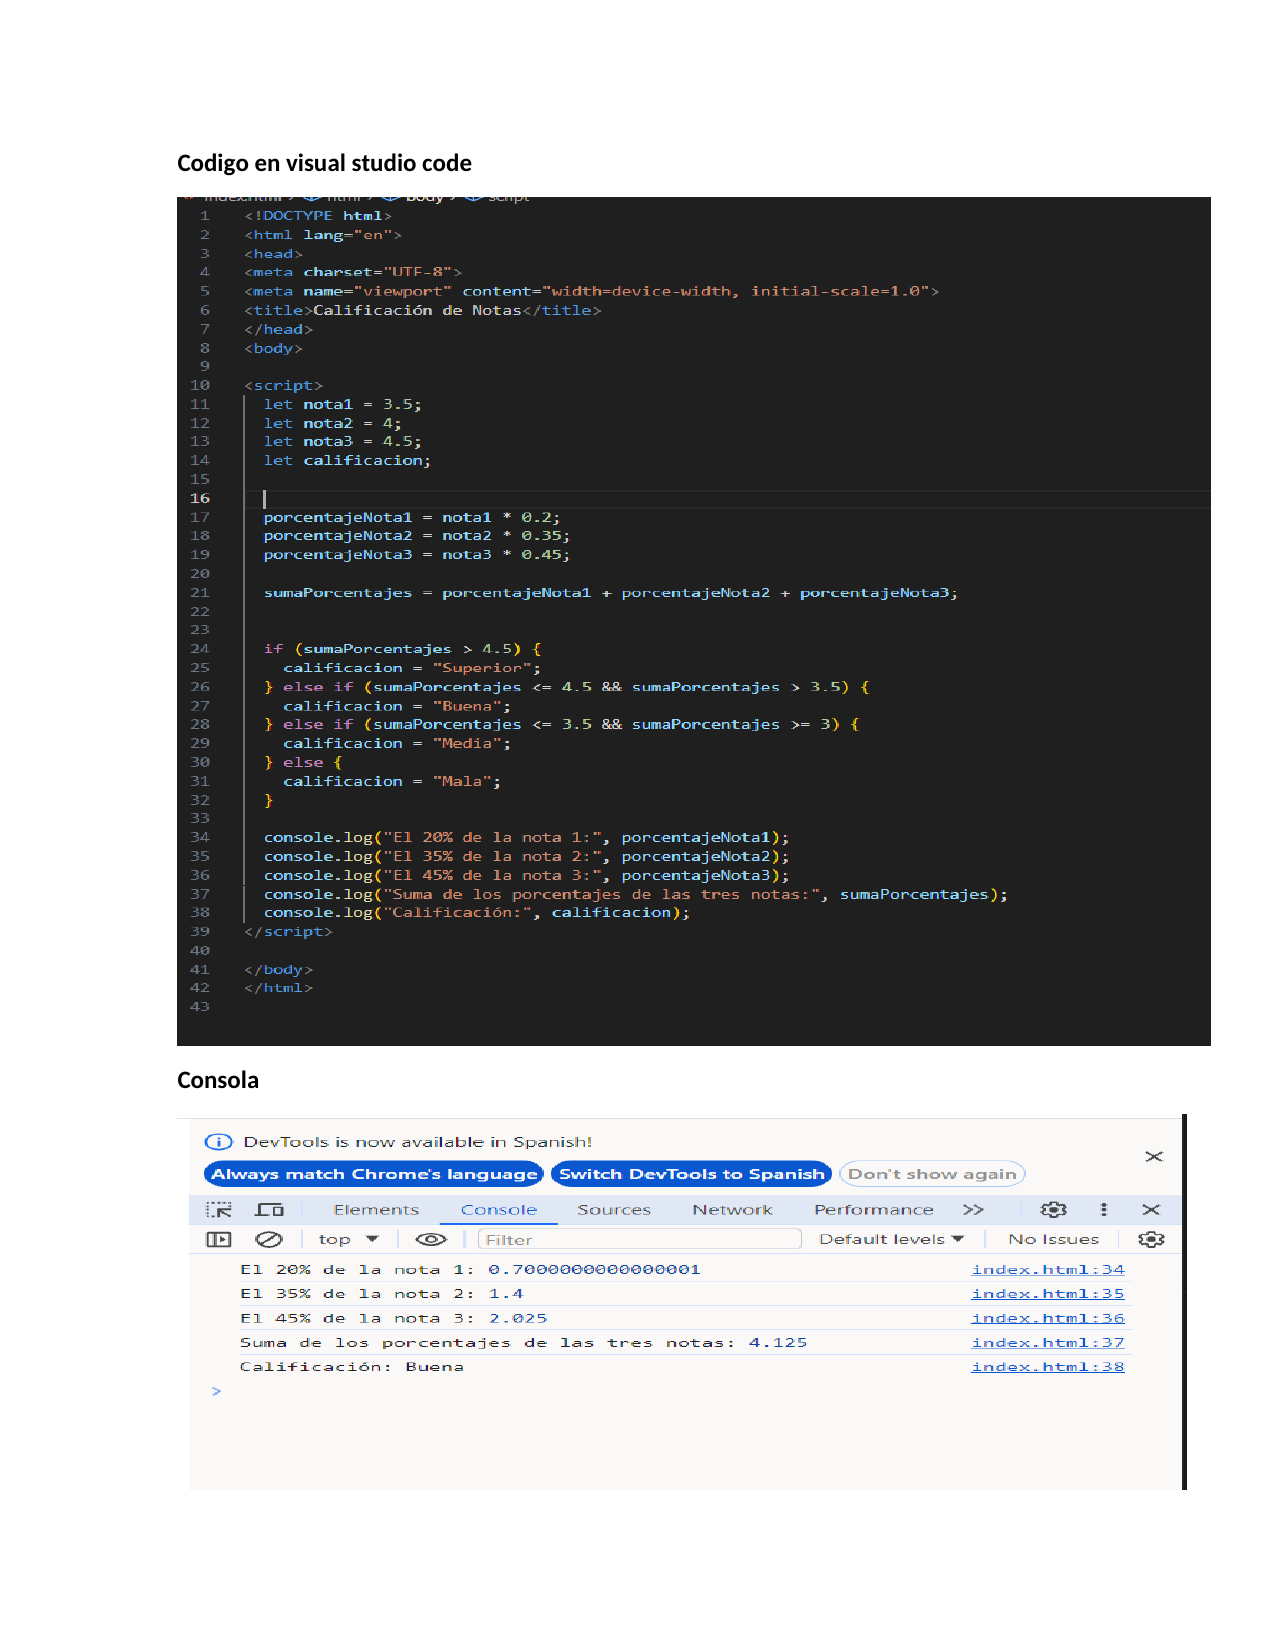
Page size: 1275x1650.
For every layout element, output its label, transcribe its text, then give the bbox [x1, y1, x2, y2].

picture [177, 197, 1211, 1046]
text Consola [177, 1064, 1098, 1095]
picture [177, 1114, 1187, 1490]
text Codigo en visual studio code [177, 148, 1098, 178]
